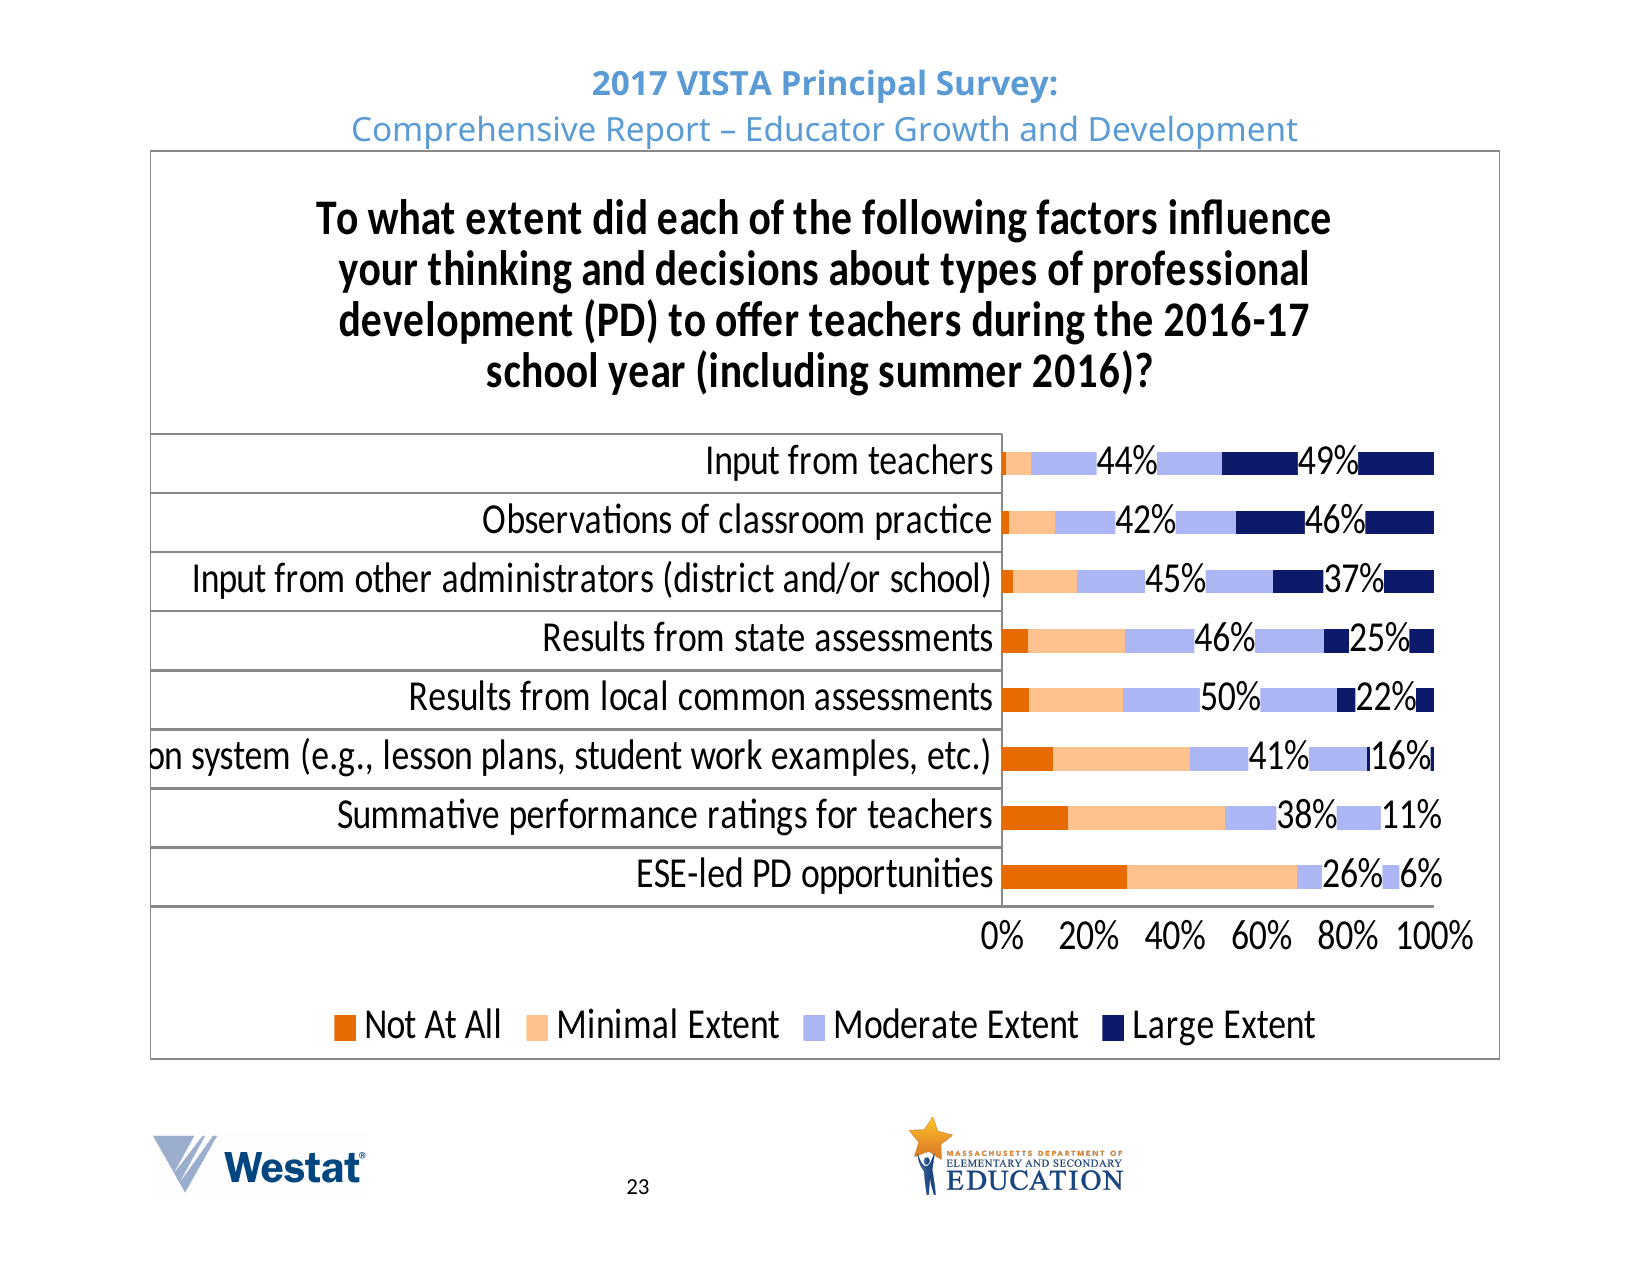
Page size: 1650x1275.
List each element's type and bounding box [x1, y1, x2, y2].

picture [907, 1110, 1125, 1195]
picture [150, 1131, 368, 1195]
